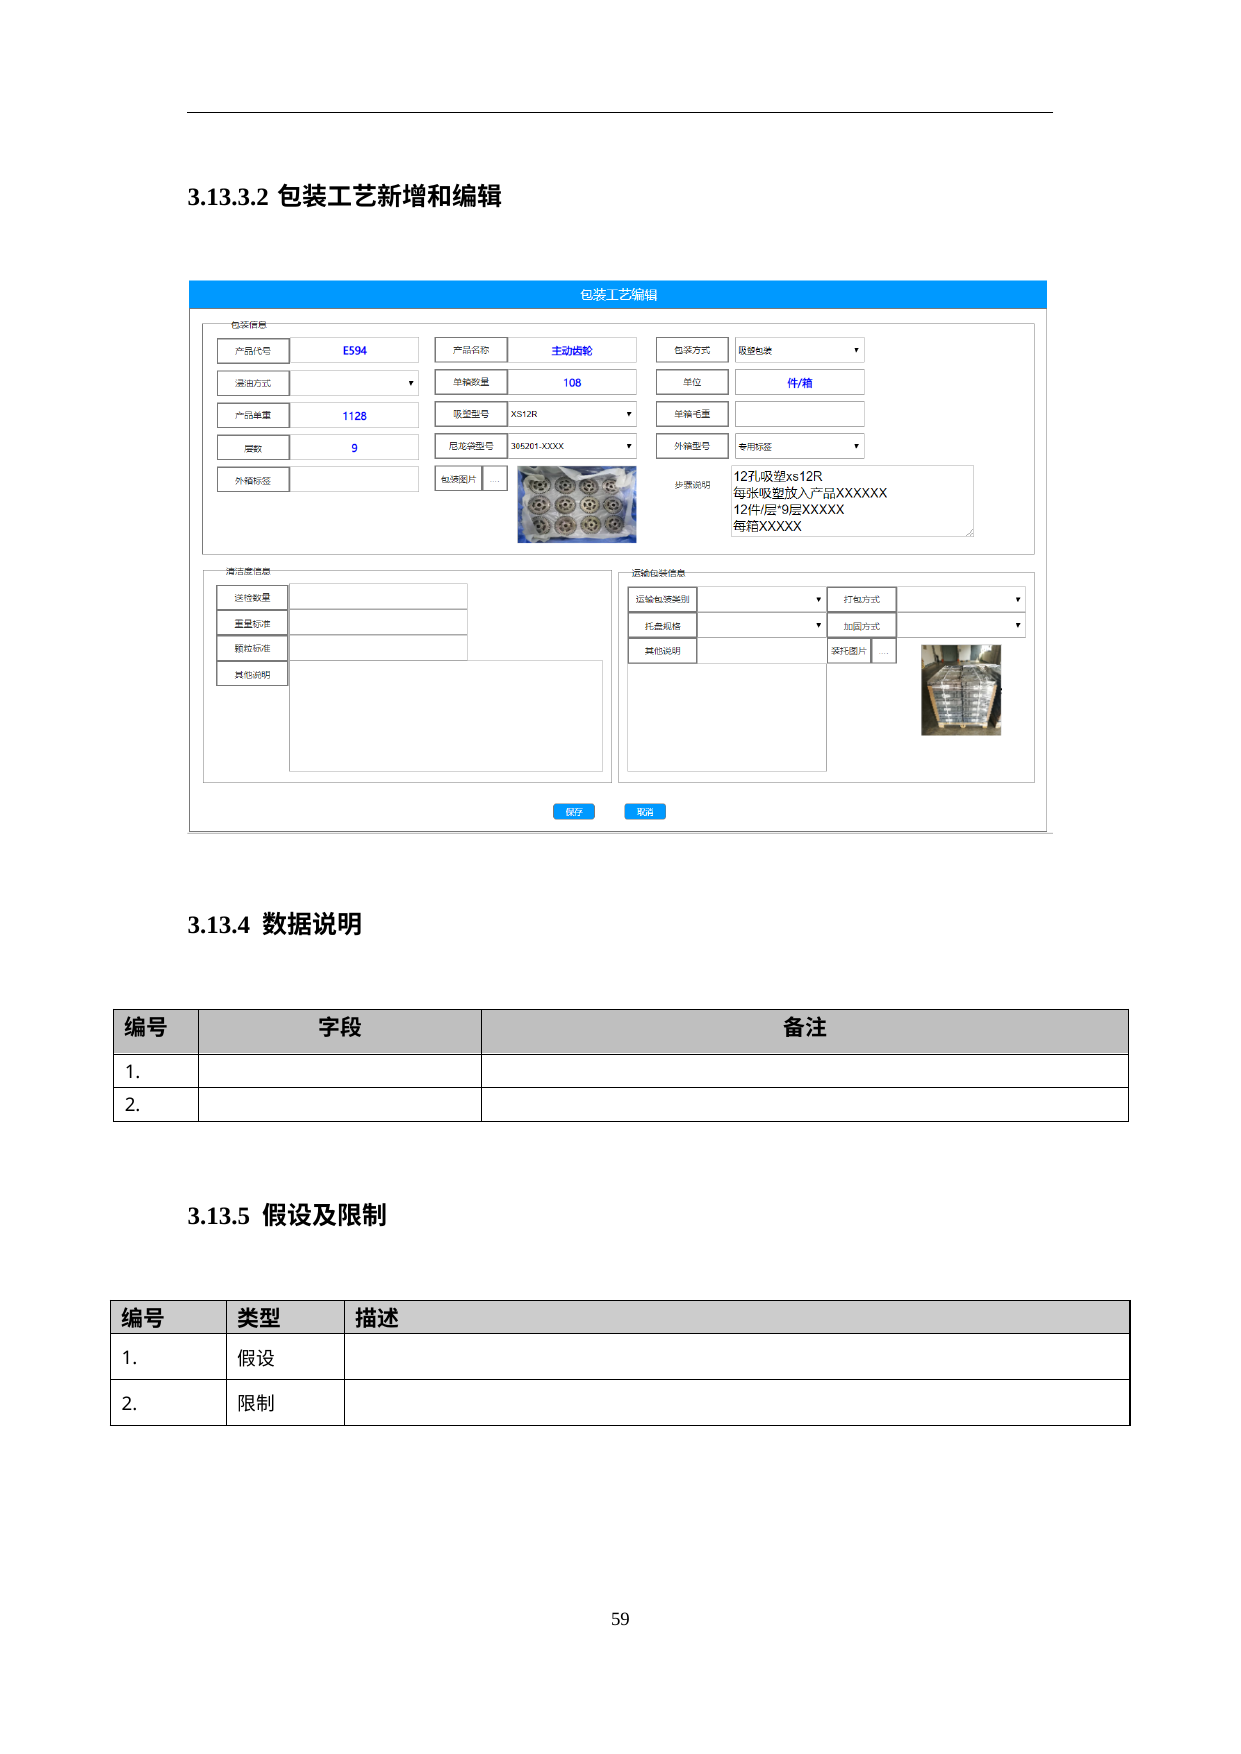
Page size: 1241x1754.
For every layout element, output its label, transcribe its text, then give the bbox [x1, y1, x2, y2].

table_header 类型 [227, 1301, 344, 1333]
table_cell [482, 1088, 1128, 1121]
table_cell 限制 [227, 1380, 344, 1425]
table_cell [114, 1055, 198, 1087]
table_cell [199, 1088, 481, 1121]
table_header 字段 [199, 1010, 481, 1053]
table_header 备注 [482, 1010, 1128, 1053]
table_cell [345, 1380, 1129, 1425]
table_cell [345, 1334, 1129, 1379]
table_header 编号 [114, 1010, 198, 1053]
table_cell [482, 1055, 1128, 1087]
subtitle 包装工艺新增和编辑 [187, 162, 1053, 227]
picture [187, 277, 1053, 834]
subtitle 假设及限制 [187, 1181, 1053, 1246]
table_cell [111, 1334, 226, 1379]
table_cell [111, 1380, 226, 1425]
table_header 编号 [111, 1301, 226, 1333]
table_cell [114, 1088, 198, 1121]
table_header 描述 [345, 1301, 1129, 1333]
subtitle 数据说明 [187, 890, 1053, 955]
table_cell 假设 [227, 1334, 344, 1379]
table_cell [199, 1055, 481, 1087]
